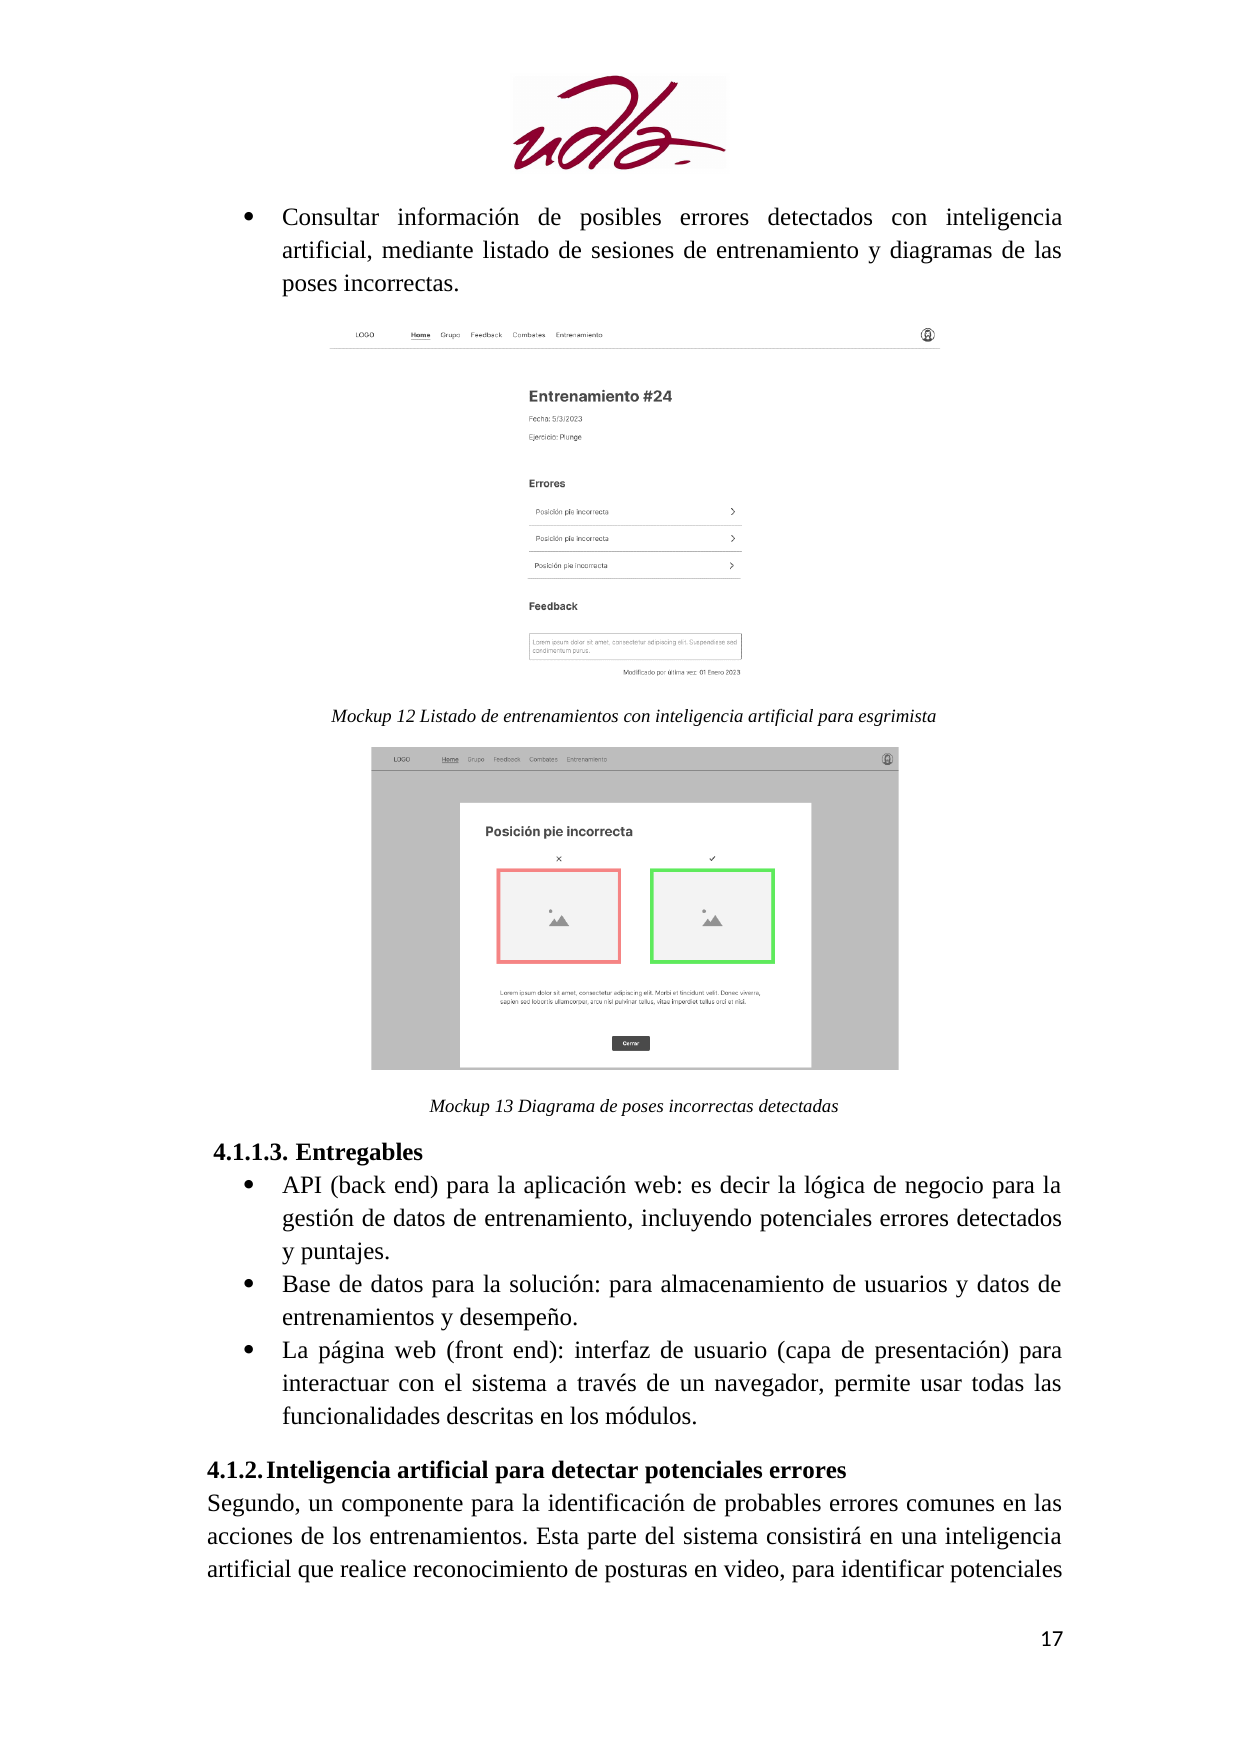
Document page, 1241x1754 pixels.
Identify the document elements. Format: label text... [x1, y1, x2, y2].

text Mockup 12 Listado de entrenamientos con inteligencia artificial para esgrimista [207, 705, 1063, 727]
subtitle Inteligencia artificial para detectar potenciales errores [207, 1455, 1063, 1484]
picture [329, 321, 941, 681]
picture [509, 73, 731, 174]
subtitle Entregables [213, 1137, 1063, 1166]
list La página web (front end): interfaz de usuario (capa de presentación) para interactuar con el sistema a través de un navegador, permite usar todas las funcionalidades descritas en los módulos. [244, 1335, 1063, 1430]
text Mockup 13 Diagrama de poses incorrectas detectadas [207, 1095, 1063, 1116]
list Base de datos para la solución: para almacenamiento de usuarios y datos de entrenamientos y desempeño. [244, 1269, 1063, 1331]
list API (back end) para la aplicación web: es decir la lógica de negocio para la gestión de datos de entrenamiento, incluyendo potenciales errores detectados y puntajes. [244, 1170, 1063, 1265]
list Consultar información de posibles errores detectados con inteligencia artificial, mediante listado de sesiones de entrenamiento y diagramas de las poses incorrectas. [244, 202, 1063, 296]
picture [371, 747, 899, 1070]
